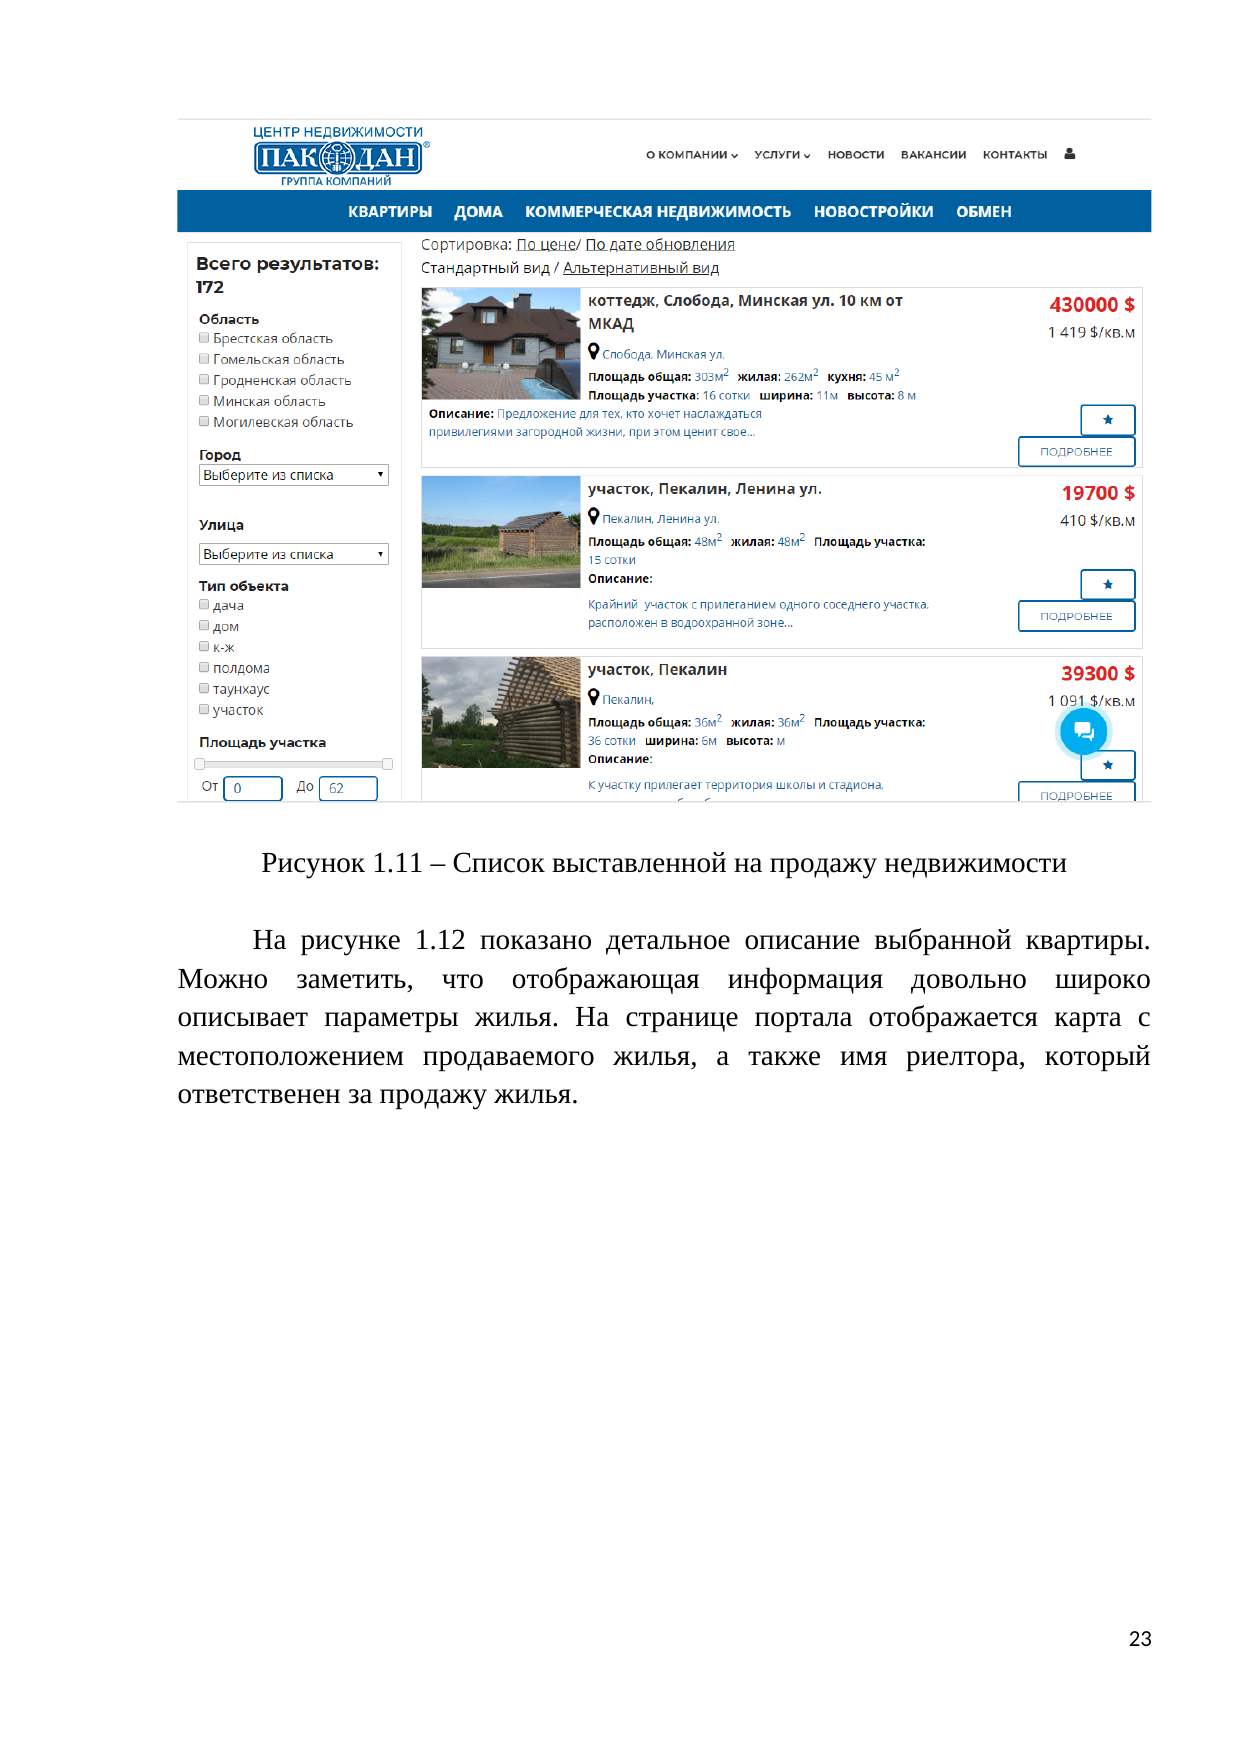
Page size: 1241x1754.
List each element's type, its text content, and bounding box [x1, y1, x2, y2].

list На рисунке 1.12 показано детальное описание выбранной квартиры. Можно заметить, что отображающая информация довольно широко описывает параметры жилья. На странице портала отображается карта с местоположением продаваемого жилья, а также имя риелтора, который ответственен за продажу жилья. [177, 922, 1152, 1110]
picture [177, 118, 1152, 803]
list Рисунок 1.11 – Список выставленной на продажу недвижимости [177, 845, 1152, 879]
